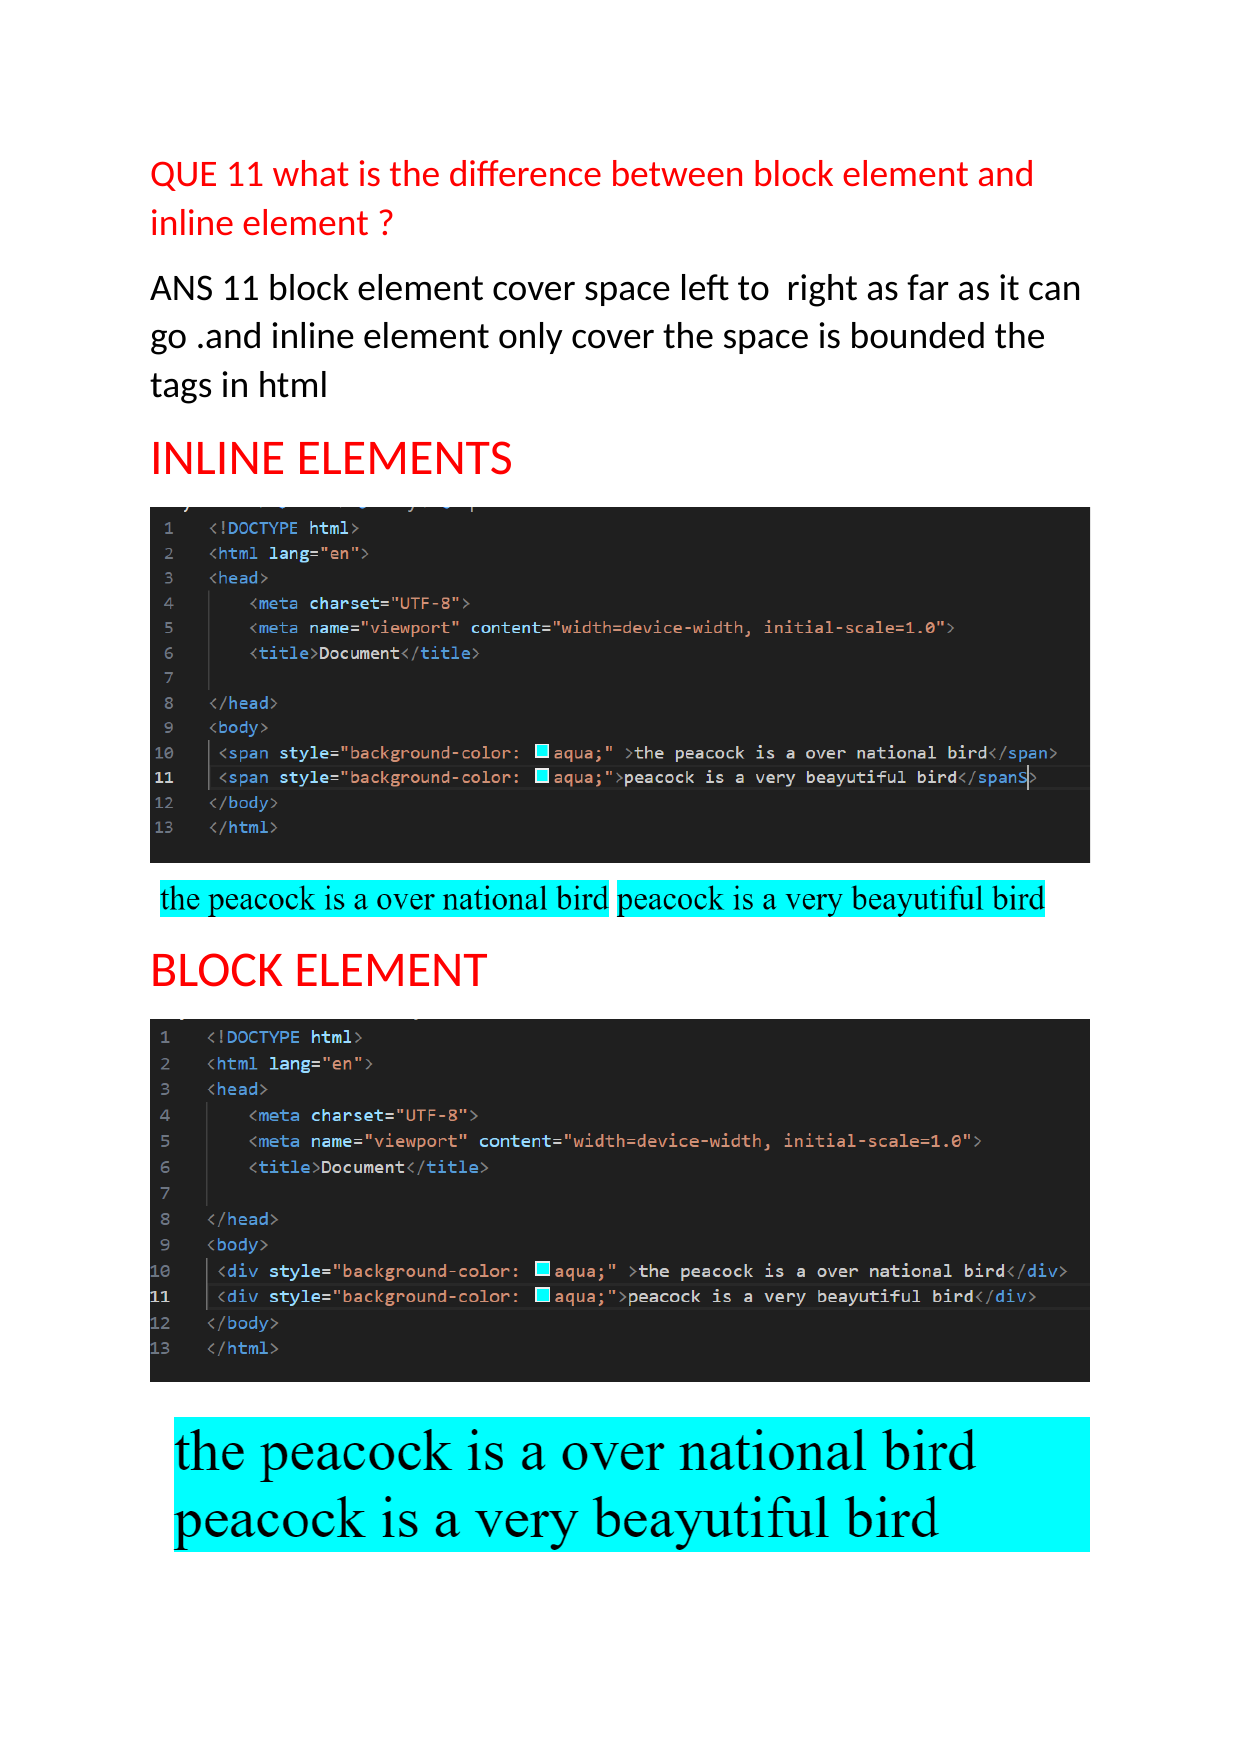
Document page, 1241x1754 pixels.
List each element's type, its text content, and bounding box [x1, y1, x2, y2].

picture [150, 1019, 1090, 1382]
text ANS 11 block element cover space left to right as far as it can go .and inline element only cover the space is bounded the tags in html [150, 264, 1090, 407]
picture [150, 1400, 1090, 1597]
text INLINE ELEMENTS [150, 426, 1090, 487]
text BLOCK ELEMENT [150, 938, 1090, 999]
text QUE 11 what is the difference between block element and inline element ? [150, 150, 1090, 244]
picture [150, 880, 1091, 920]
picture [150, 507, 1091, 863]
